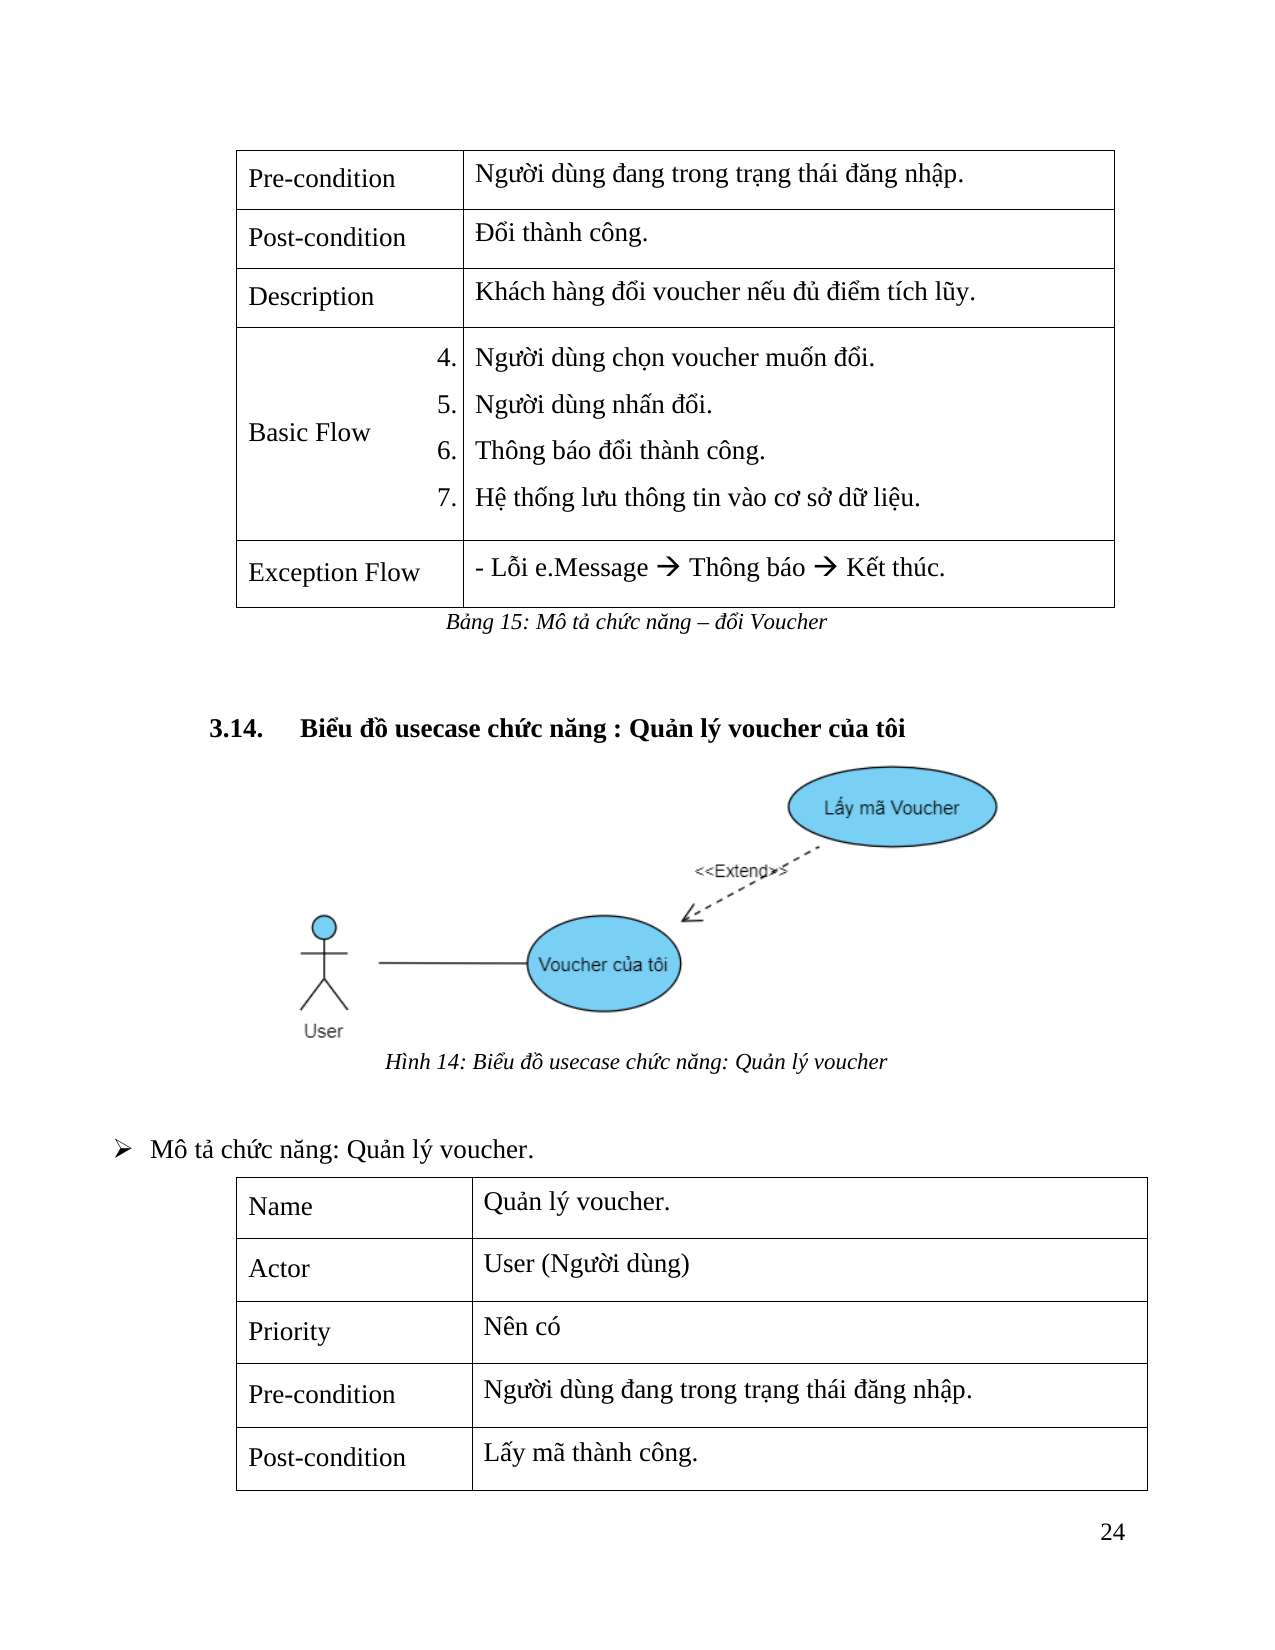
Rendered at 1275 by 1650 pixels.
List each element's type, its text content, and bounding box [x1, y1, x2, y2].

table_cell Pre-condition [237, 151, 463, 209]
table_cell User (Người dùng) [473, 1239, 1147, 1301]
table_cell Priority [237, 1302, 472, 1363]
table_header Name [237, 1178, 472, 1238]
table_cell Người dùng đang trong trạng thái đăng nhập. [464, 151, 1114, 209]
picture [266, 743, 1009, 1049]
subtitle Biểu đồ usecase chức năng : Quản lý voucher của tôi [209, 712, 1125, 743]
table_cell Actor [237, 1239, 472, 1301]
text Bảng 15: Mô tả chức năng – đổi Voucher [150, 608, 1125, 634]
table_cell Post-condition [237, 1428, 472, 1490]
table_cell Pre-condition [237, 1364, 472, 1427]
list Mô tả chức năng: Quản lý voucher. [112, 1133, 1125, 1165]
table_cell Người dùng chọn voucher muốn đổi. Người dùng nhấn đổi. Thông báo đổi thành công. Hệ thống lưu thông tin vào cơ sở dữ liệu. [464, 328, 1114, 539]
table_cell Description [237, 269, 463, 327]
text Hình 14: Biểu đồ usecase chức năng: Quản lý voucher [150, 1048, 1125, 1074]
table_cell - Lỗi e.Message Thông báo Kết thúc. [464, 541, 1114, 607]
table_cell Post-condition [237, 210, 463, 268]
table_cell Basic Flow [237, 328, 463, 539]
table_cell Khách hàng đổi voucher nếu đủ điểm tích lũy. [464, 269, 1114, 327]
table_cell Lấy mã thành công. [473, 1428, 1147, 1490]
table_cell Người dùng đang trong trạng thái đăng nhập. [473, 1364, 1147, 1427]
table_cell Nên có [473, 1302, 1147, 1363]
table_cell Đổi thành công. [464, 210, 1114, 268]
table_cell Exception Flow [237, 541, 463, 607]
table_header Quản lý voucher. [473, 1178, 1147, 1238]
